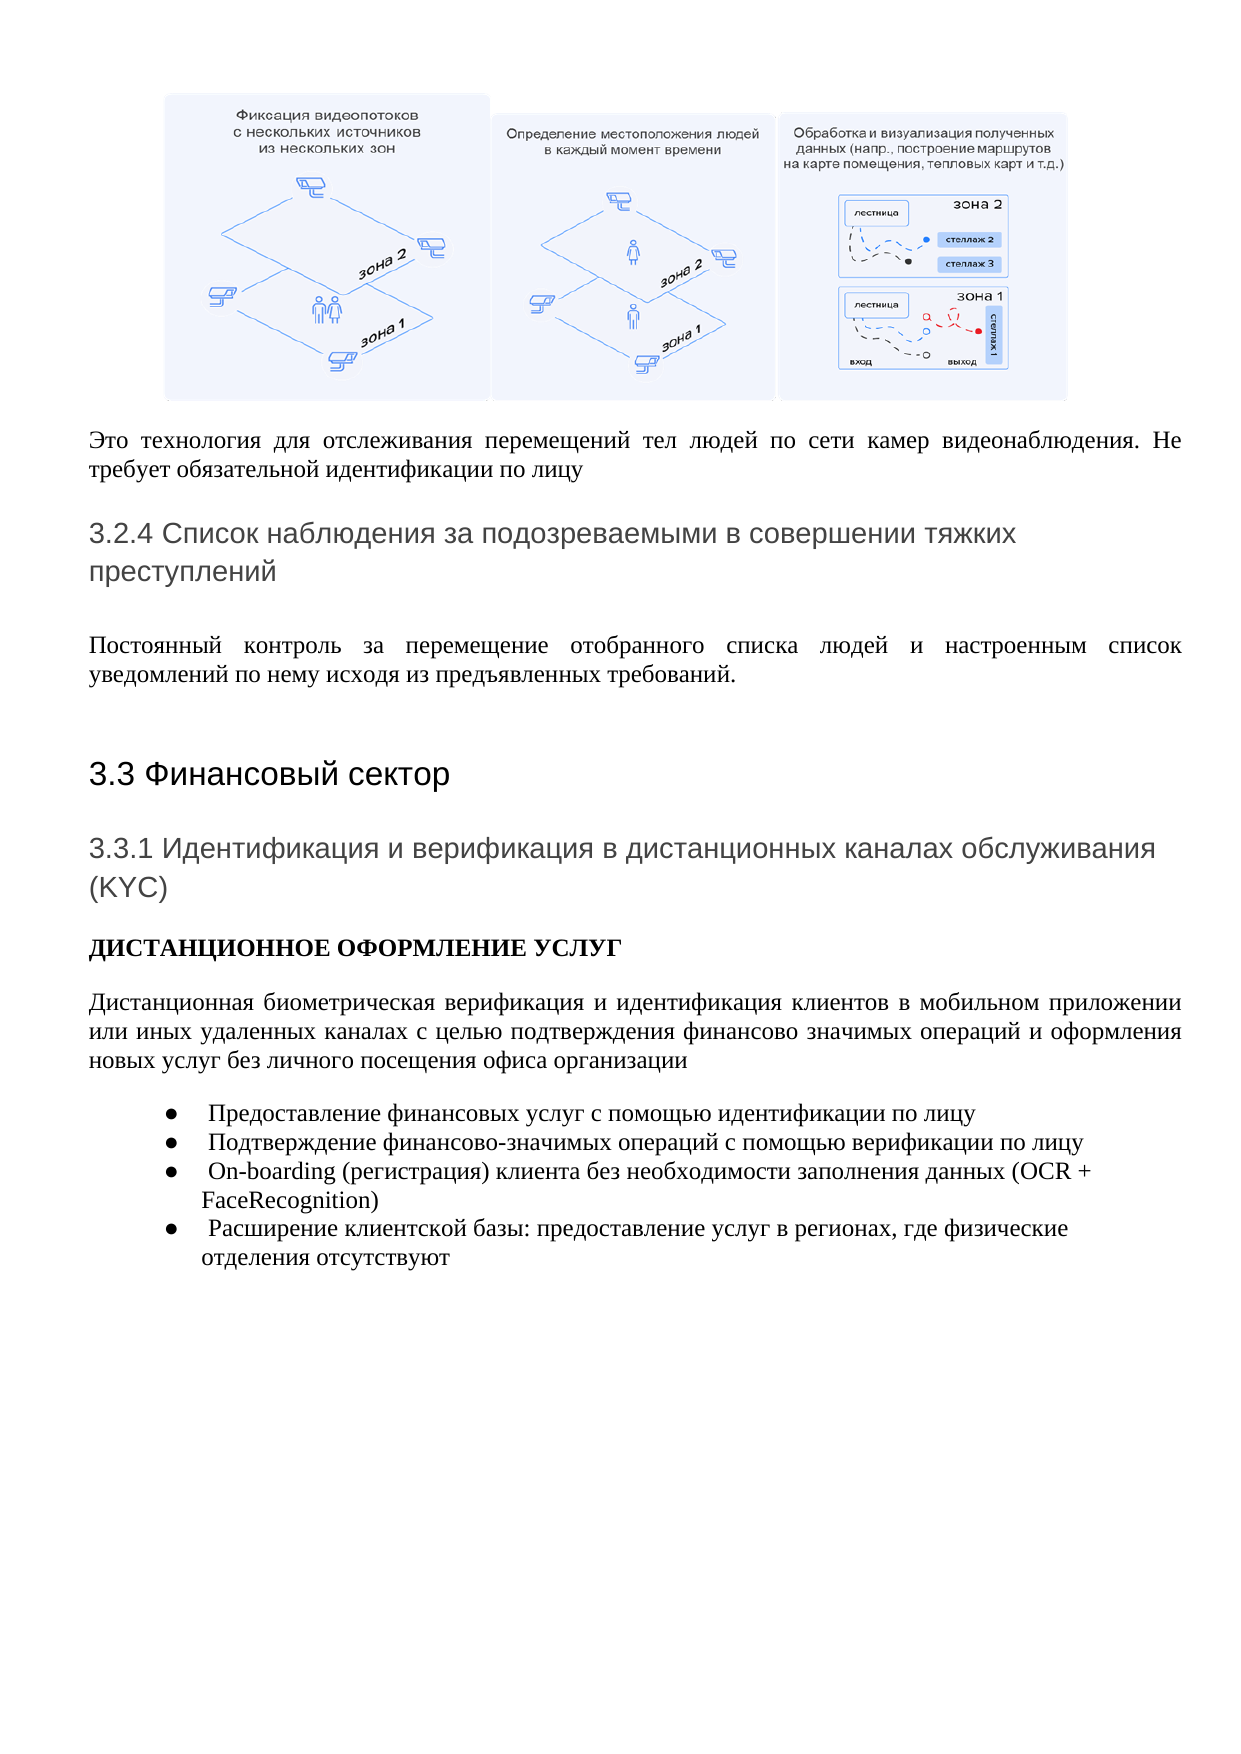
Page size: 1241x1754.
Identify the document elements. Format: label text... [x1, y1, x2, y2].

text ● Подтверждение финансово-значимых операций с помощью верификации по лицу [163, 1127, 1183, 1156]
subtitle 3.3 Финансовый сектор [88, 754, 1183, 792]
text Постоянный контроль за перемещение отобранного списка людей и настроенным список уведомлений по нему исходя из предъявленных требований. [88, 630, 1183, 688]
text ДИСТАНЦИОННОЕ ОФОРМЛЕНИЕ УСЛУГ [88, 933, 1183, 962]
text Дистанционная биометрическая верификация и идентификация клиентов в мобильном приложении или иных удаленных каналах с целью подтверждения финансово значимых операций и оформления новых услуг без личного посещения офиса организации [88, 987, 1183, 1073]
text Это технология для отслеживания перемещений тел людей по сети камер видеонаблюдения. Не требует обязательной идентификации по лицу [88, 425, 1183, 483]
subtitle 3.2.4 Список наблюдения за подозреваемыми в совершении тяжких преступлений [88, 516, 1183, 588]
subtitle 3.3.1 Идентификация и верификация в дистанционных каналах обслуживания (KYC) [88, 831, 1183, 903]
text ● On-boarding (регистрация) клиента без необходимости заполнения данных (OCR + FaceRecognition) [163, 1156, 1183, 1213]
text ● Расширение клиентской базы: предоставление услуг в регионах, где физические отделения отсутствуют [163, 1213, 1183, 1271]
picture [163, 93, 1073, 401]
text ● Предоставление финансовых услуг с помощью идентификации по лицу [163, 1098, 1183, 1127]
